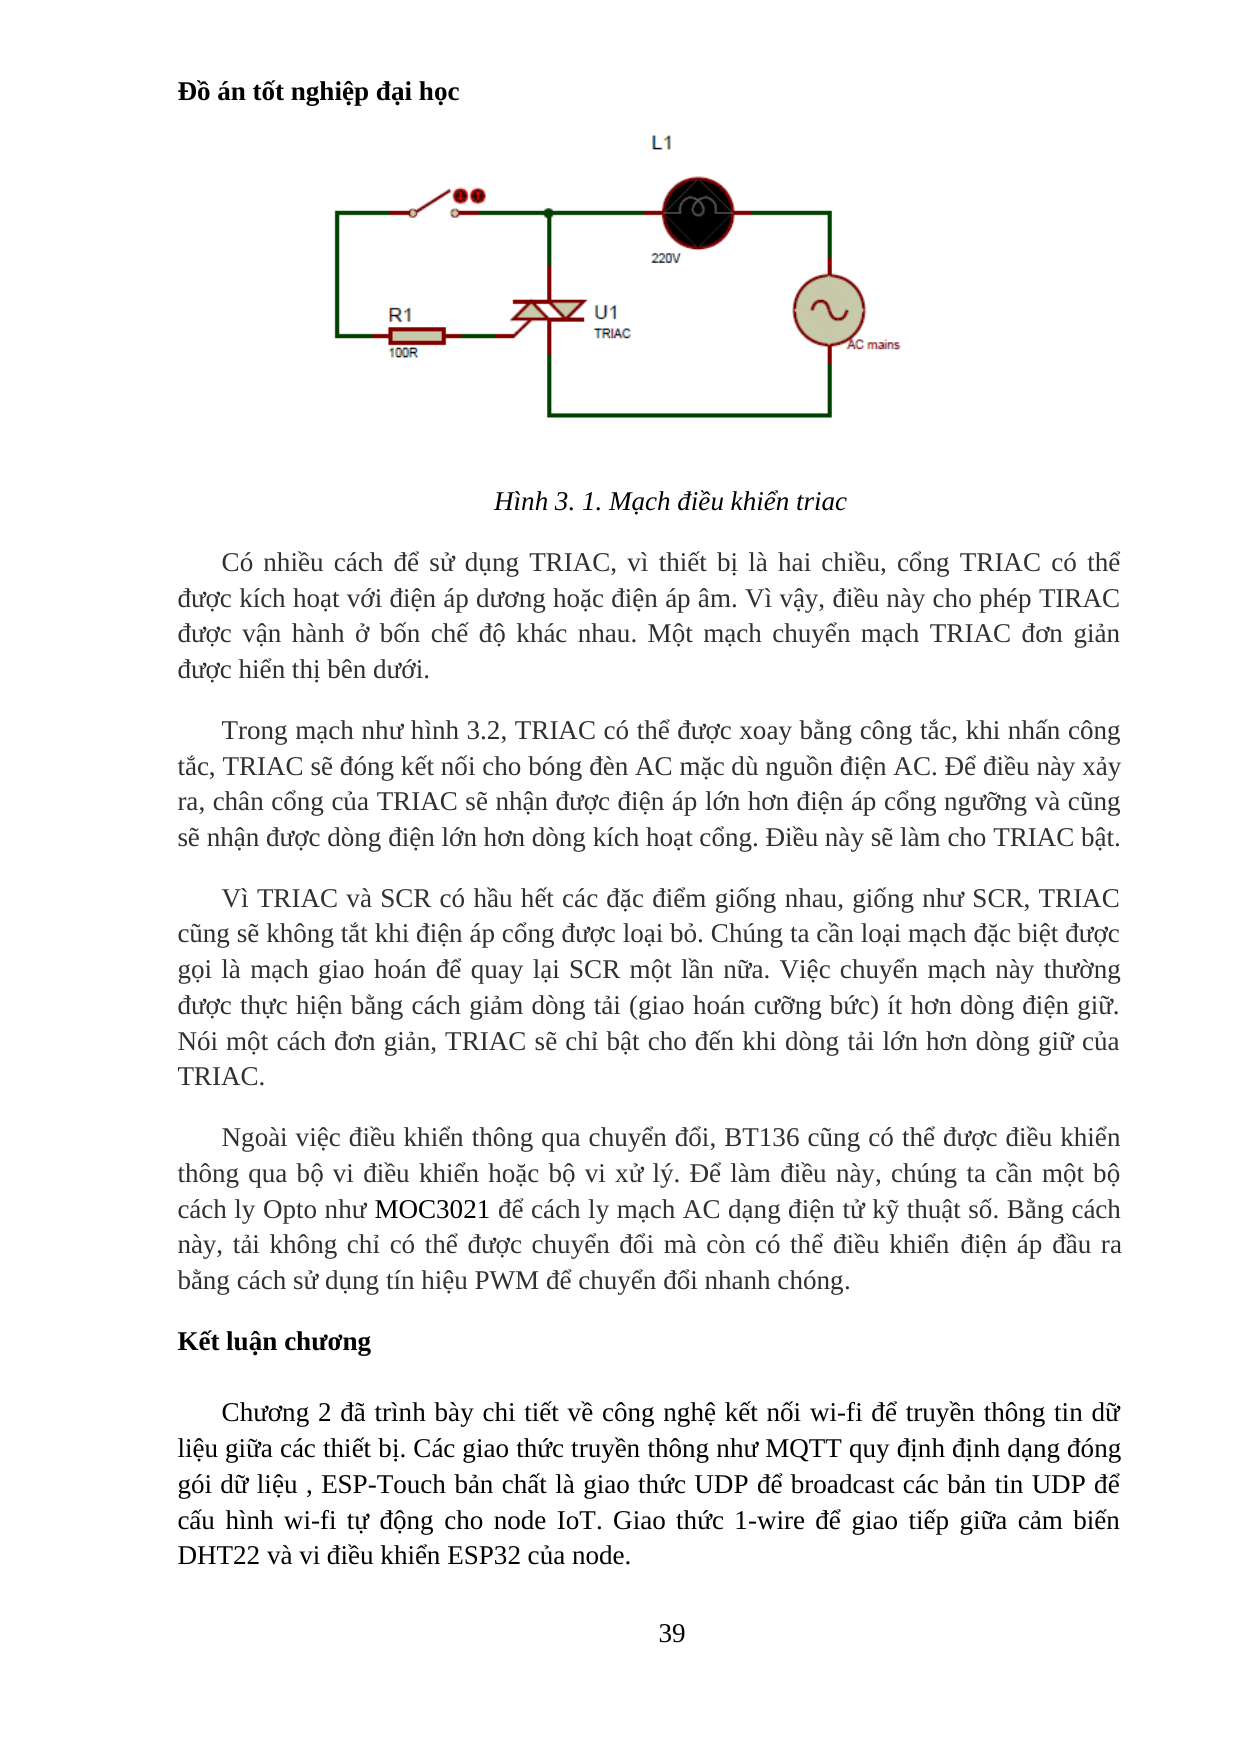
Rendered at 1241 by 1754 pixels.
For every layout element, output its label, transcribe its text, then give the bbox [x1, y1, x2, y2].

subtitle Kết luận chương [177, 1325, 1122, 1356]
picture [301, 118, 999, 456]
text Ngoài việc điều khiển thông qua chuyển đổi, BT136 cũng có thể được điều khiển thông qua bộ vi điều khiển hoặc bộ vi xử lý. Để làm điều này, chúng ta cần một bộ cách ly Opto như MOC3021 để cách ly mạch AC dạng điện tử kỹ thuật số. Bằng cách này, tải không chỉ có thể được chuyển đổi mà còn có thể điều khiển điện áp đầu ra bằng cách sử dụng tín hiệu PWM để chuyển đổi nhanh chóng. [177, 1121, 1122, 1295]
text Vì TRIAC và SCR có hầu hết các đặc điểm giống nhau, giống như SCR, TRIAC cũng sẽ không tắt khi điện áp cổng được loại bỏ. Chúng ta cần loại mạch đặc biệt được gọi là mạch giao hoán để quay lại SCR một lần nữa. Việc chuyển mạch này thường được thực hiện bằng cách giảm dòng tải (giao hoán cưỡng bức) ít hơn dòng điện giữ. Nói một cách đơn giản, TRIAC sẽ chỉ bật cho đến khi dòng tải lớn hơn dòng giữ của TRIAC. [177, 882, 1122, 1092]
text Hình 3. 1. Mạch điều khiển triac [177, 485, 1122, 516]
text Chương 2 đã trình bày chi tiết về công nghệ kết nối wi-fi để truyền thông tin dữ liệu giữa các thiết bị. Các giao thức truyền thông như MQTT quy định định dạng đóng gói dữ liệu , ESP-Touch bản chất là giao thức UDP để broadcast các bản tin UDP để cấu hình wi-fi tự động cho node IoT. Giao thức 1-wire để giao tiếp giữa cảm biến DHT22 và vi điều khiển ESP32 của node. [177, 1397, 1122, 1571]
text Có nhiều cách để sử dụng TRIAC, vì thiết bị là hai chiều, cổng TRIAC có thể được kích hoạt với điện áp dương hoặc điện áp âm. Vì vậy, điều này cho phép TIRAC được vận hành ở bốn chế độ khác nhau. Một mạch chuyển mạch TRIAC đơn giản được hiển thị bên dưới. [177, 546, 1122, 684]
text Trong mạch như hình 3.2, TRIAC có thể được xoay bằng công tắc, khi nhấn công tắc, TRIAC sẽ đóng kết nối cho bóng đèn AC mặc dù nguồn điện AC. Để điều này xảy ra, chân cổng của TRIAC sẽ nhận được điện áp lớn hơn điện áp cổng ngưỡng và cũng sẽ nhận được dòng điện lớn hơn dòng kích hoạt cổng. Điều này sẽ làm cho TRIAC bật. [177, 714, 1122, 852]
